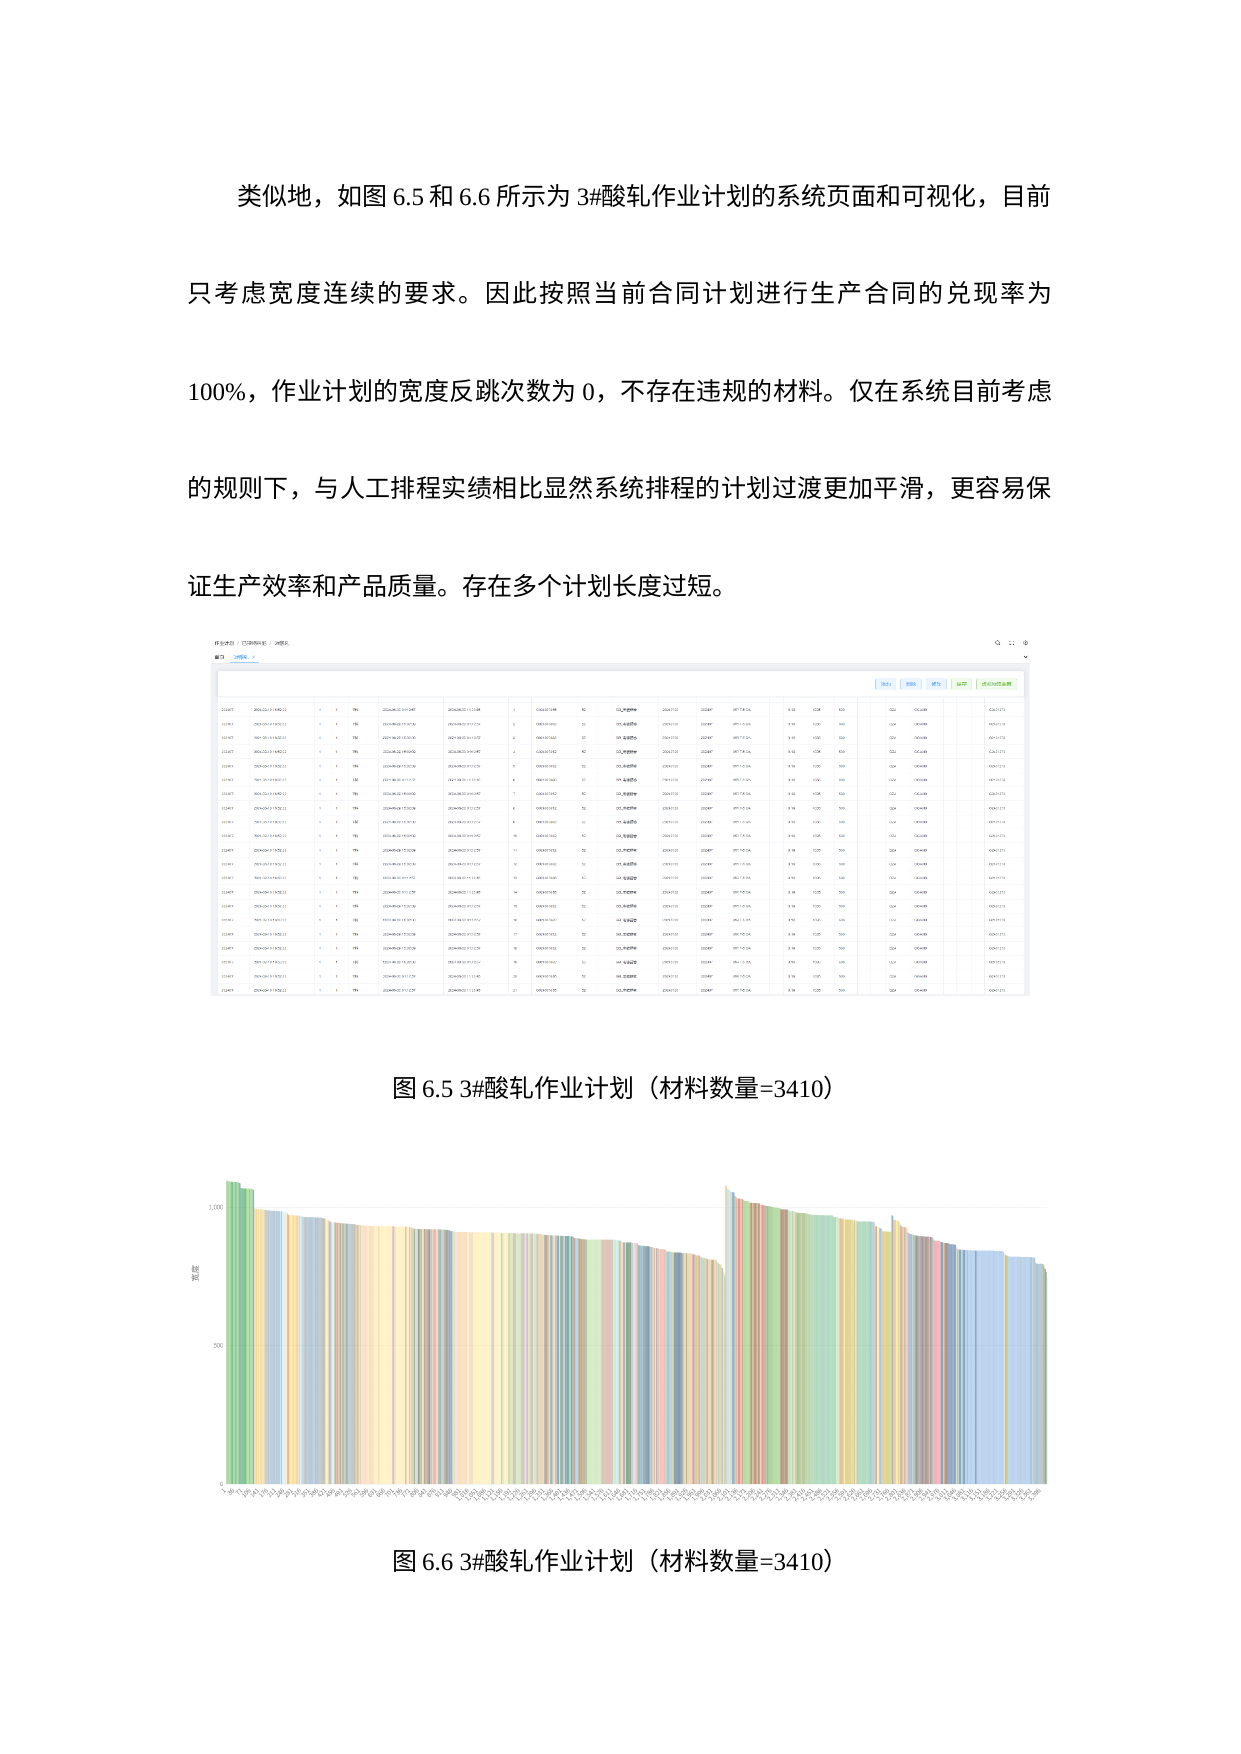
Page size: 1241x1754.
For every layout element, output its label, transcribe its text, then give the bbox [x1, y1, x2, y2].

text 图6.5 3#酸轧作业计划（材料数量=3410） [187, 1054, 1053, 1119]
picture [187, 1155, 1053, 1501]
picture [210, 635, 1030, 996]
text 类似地，如图6.5和6.6 所示为3#酸轧作业计划的系统页面和可视化，目前只考虑宽度连续的要求。因此按照当前合同计划进行生产合同的兑现率为100%，作业计划的宽度反跳次数为0，不存在违规的材料。仅在系统目前考虑的规则下，与人工排程实绩相比显然系统排程的计划过渡更加平滑，更容易保证生产效率和产品质量。存在多个计划长度过短。 [187, 162, 1053, 617]
text 图6.6 3#酸轧作业计划（材料数量=3410） [187, 1527, 1053, 1592]
